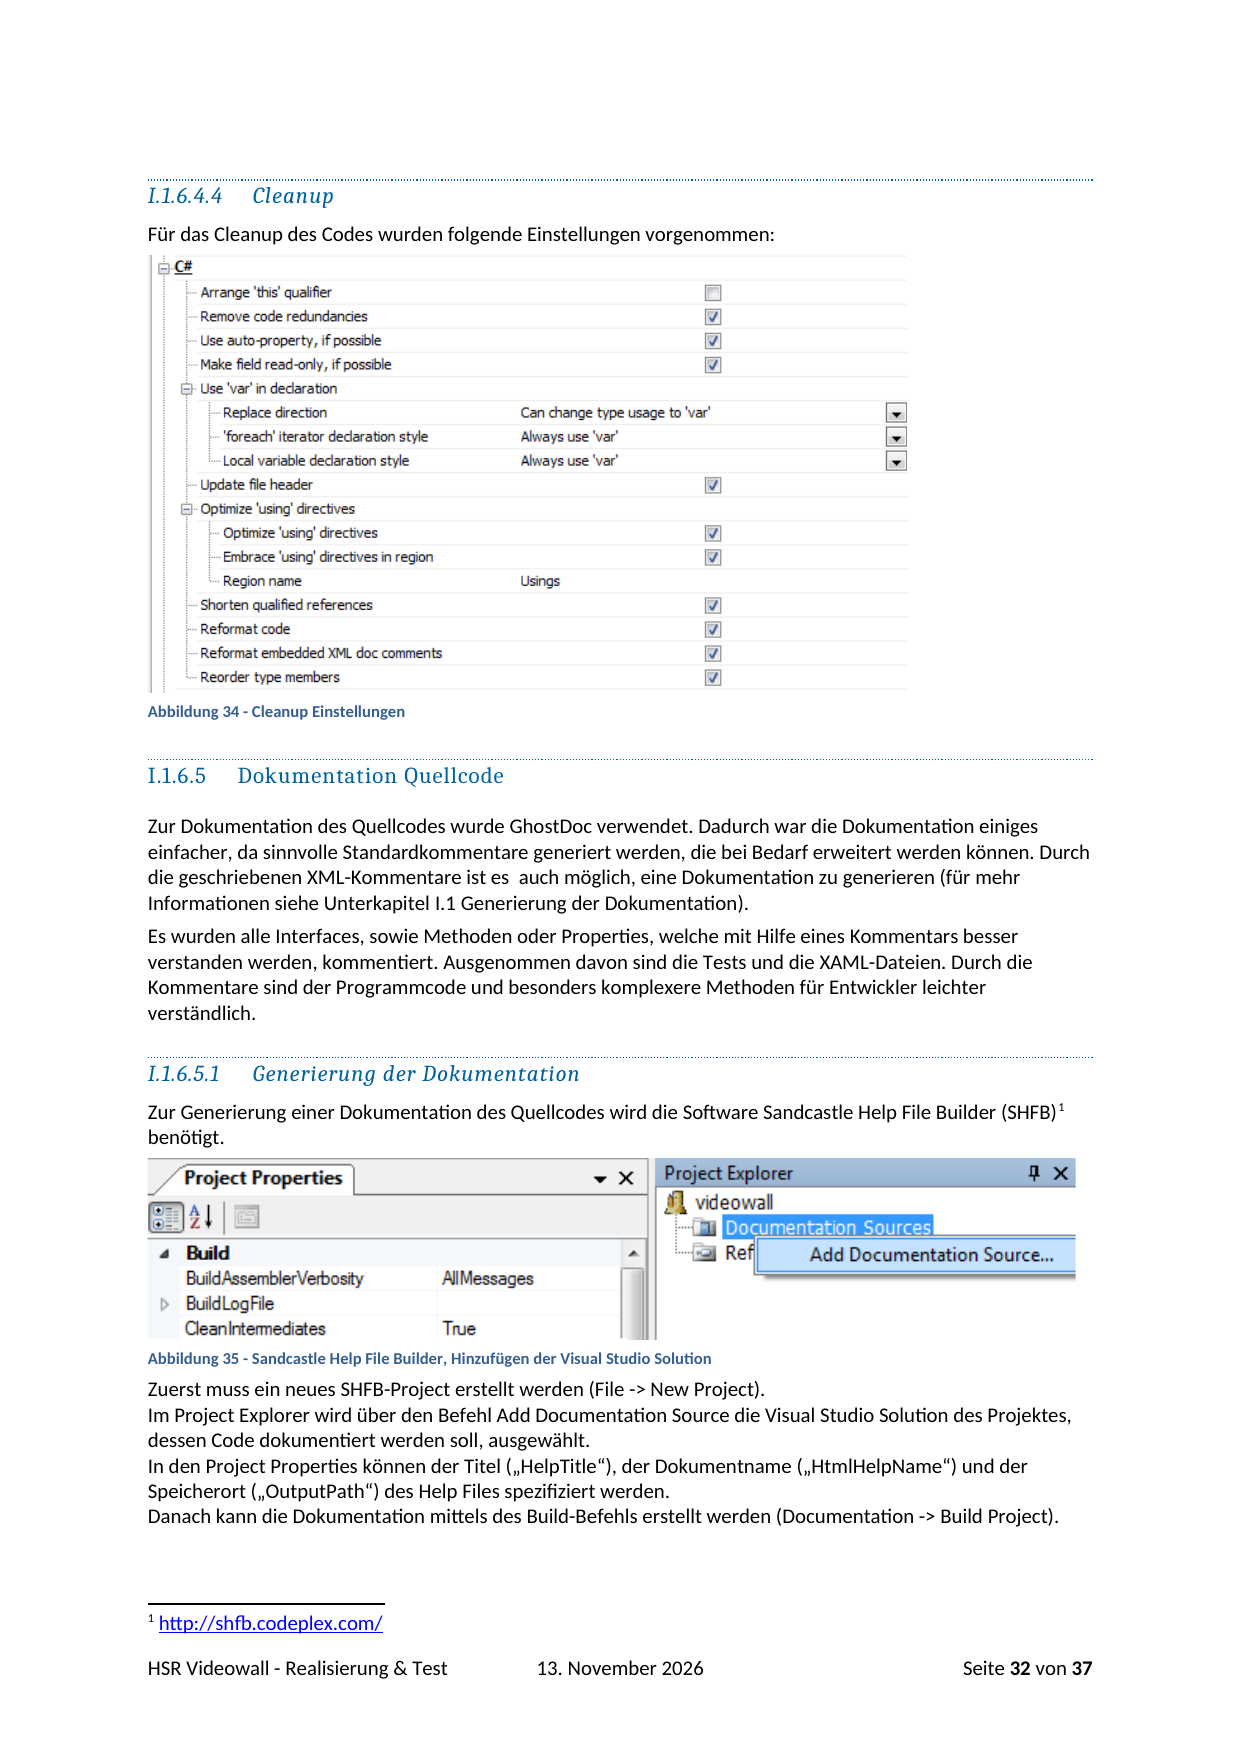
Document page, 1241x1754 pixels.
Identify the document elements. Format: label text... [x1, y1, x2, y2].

picture [147, 1158, 1076, 1340]
subtitle Generierung der Dokumentation [148, 1057, 1093, 1087]
text Zur Generierung einer Dokumentation des Quellcodes wird die Software Sandcastle Help File Builder (SHFB) benötigt. [148, 1099, 1093, 1150]
picture [147, 255, 907, 693]
subtitle Dokumentation Quellcode [148, 759, 1093, 789]
text Zuerst muss ein neues SHFB-Project erstellt werden (File -> New Project). Im Project Explorer wird über den Befehl Add Documentation Source die Visual Studio Solution des Projektes, dessen Code dokumentiert werden soll, ausgewählt. In den Project Properties können der Titel („HelpTitle“), der Dokumentname („HtmlHelpName“) und der Speicherort („OutputPath“) des Help Files spezifiziert werden. Danach kann die Dokumentation mittels des Build-Befehls erstellt werden (Documentation -> Build Project). [148, 1377, 1093, 1529]
text Es wurden alle Interfaces, sowie Methoden oder Properties, welche mit Hilfe eines Kommentars besser verstanden werden, kommentiert. Ausgenommen davon sind die Tests und die XAML-Dateien. Durch die Kommentare sind der Programmcode und besonders komplexere Methoden für Entwickler leichter verständlich. [148, 924, 1093, 1025]
text Für das Cleanup des Codes wurden folgende Einstellungen vorgenommen: [148, 221, 1093, 247]
text Zur Dokumentation des Quellcodes wurde GhostDoc verwendet. Dadurch war die Dokumentation einiges einfacher, da sinnvolle Standardkommentare generiert werden, die bei Bedarf erweitert werden können. Durch die geschriebenen XML-Kommentare ist es auch möglich, eine Dokumentation zu generieren (für mehr Informationen siehe Unterkapitel I.1 Generierung der Dokumentation). [148, 814, 1093, 915]
subtitle Cleanup [148, 179, 1093, 209]
